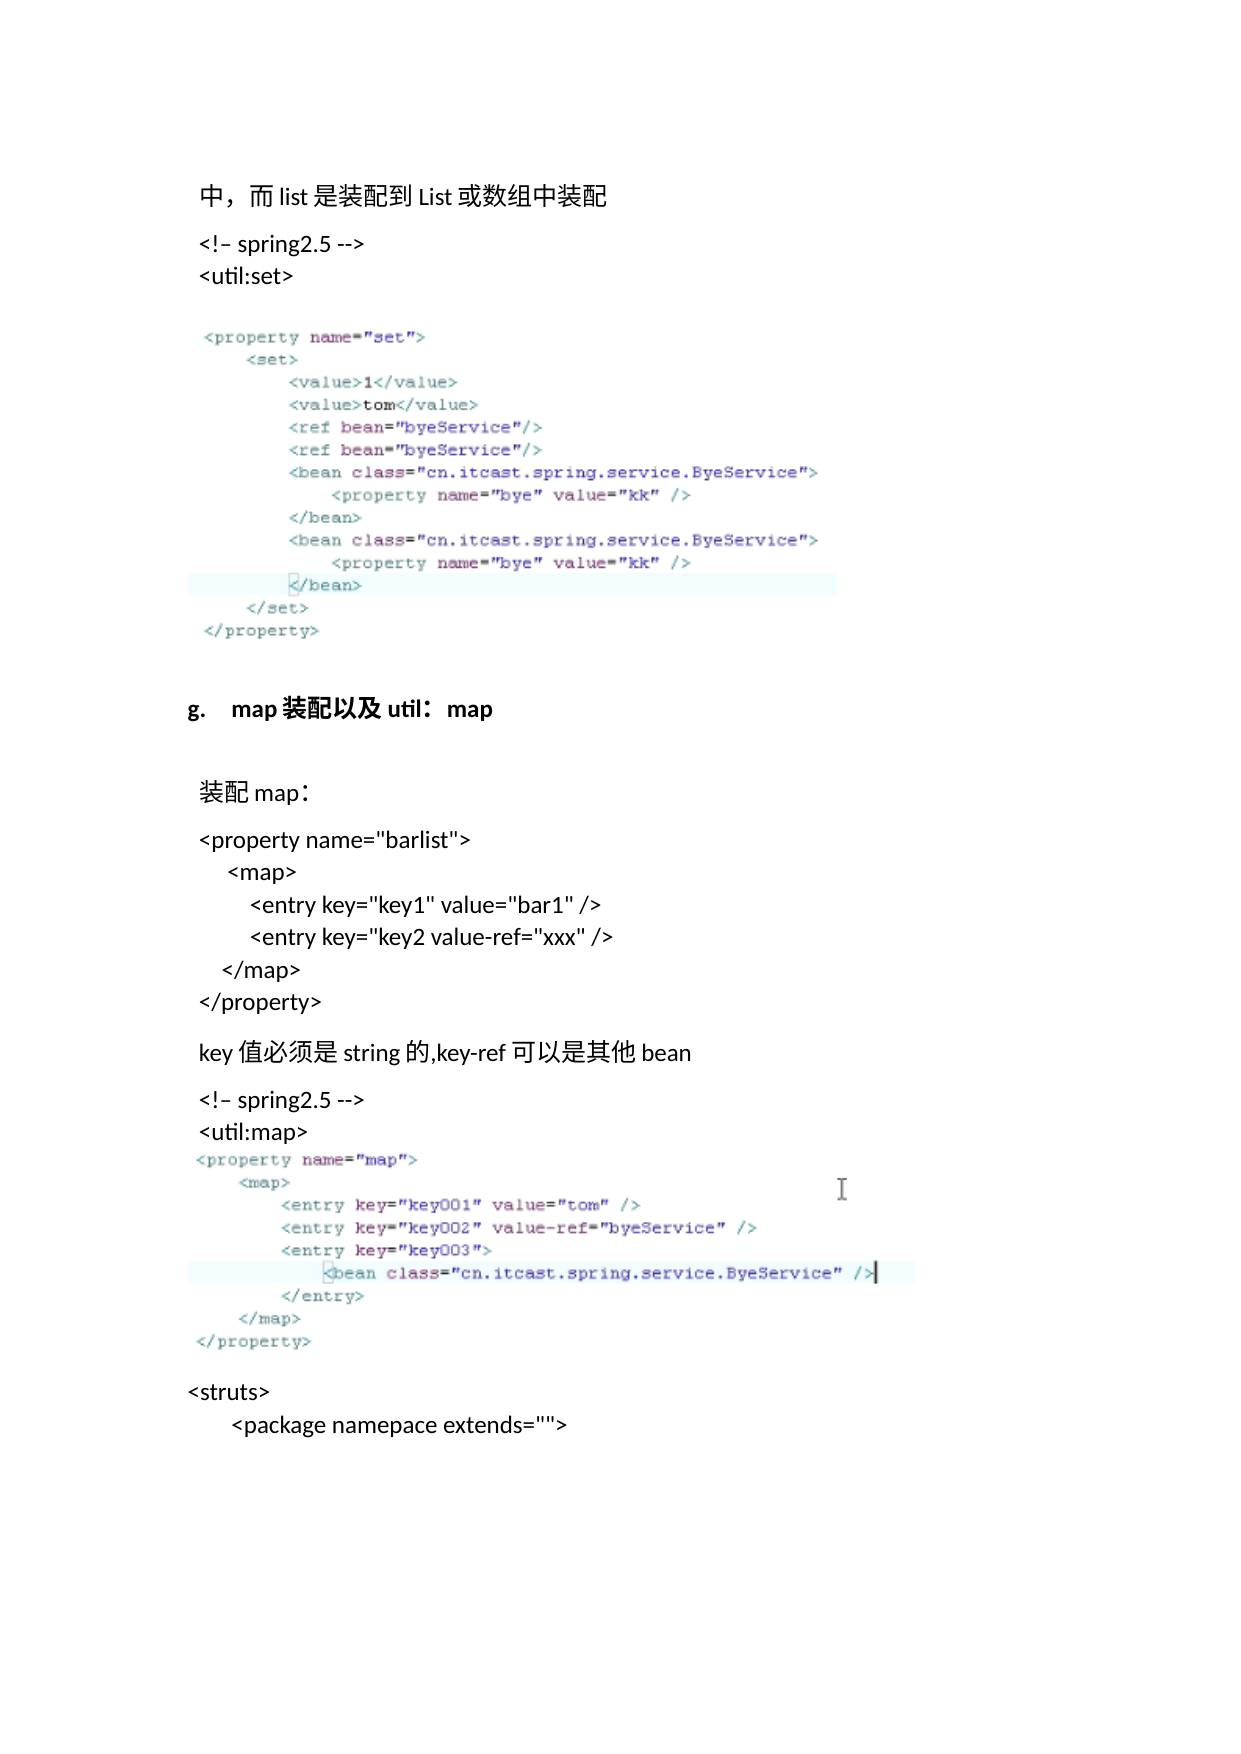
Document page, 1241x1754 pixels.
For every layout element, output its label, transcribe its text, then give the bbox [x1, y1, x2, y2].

text key值必须是string的,key-ref可以是其他bean [187, 1018, 1053, 1083]
text <util:set> [187, 259, 1053, 292]
text <property name="barlist"> [187, 823, 1053, 856]
picture [187, 1148, 916, 1358]
text <map> [187, 856, 1053, 888]
text <entry key="key1" value="bar1" /> [187, 888, 1053, 921]
picture [187, 324, 838, 642]
text <util:map> [187, 1116, 1053, 1148]
text <package namepace extends=""> [187, 1408, 1053, 1441]
text </property> [187, 986, 1053, 1018]
text </map> [187, 953, 1053, 986]
text <!– spring2.5 --> [187, 1083, 1053, 1116]
text <!– spring2.5 --> [187, 227, 1053, 259]
subtitle map装配以及util：map [187, 674, 1053, 739]
text 装配map： [187, 758, 1053, 823]
text 中，而list是装配到List或数组中装配 [187, 162, 1053, 227]
text <struts> [187, 1376, 1053, 1408]
text <entry key="key2 value-ref="xxx" /> [187, 921, 1053, 953]
